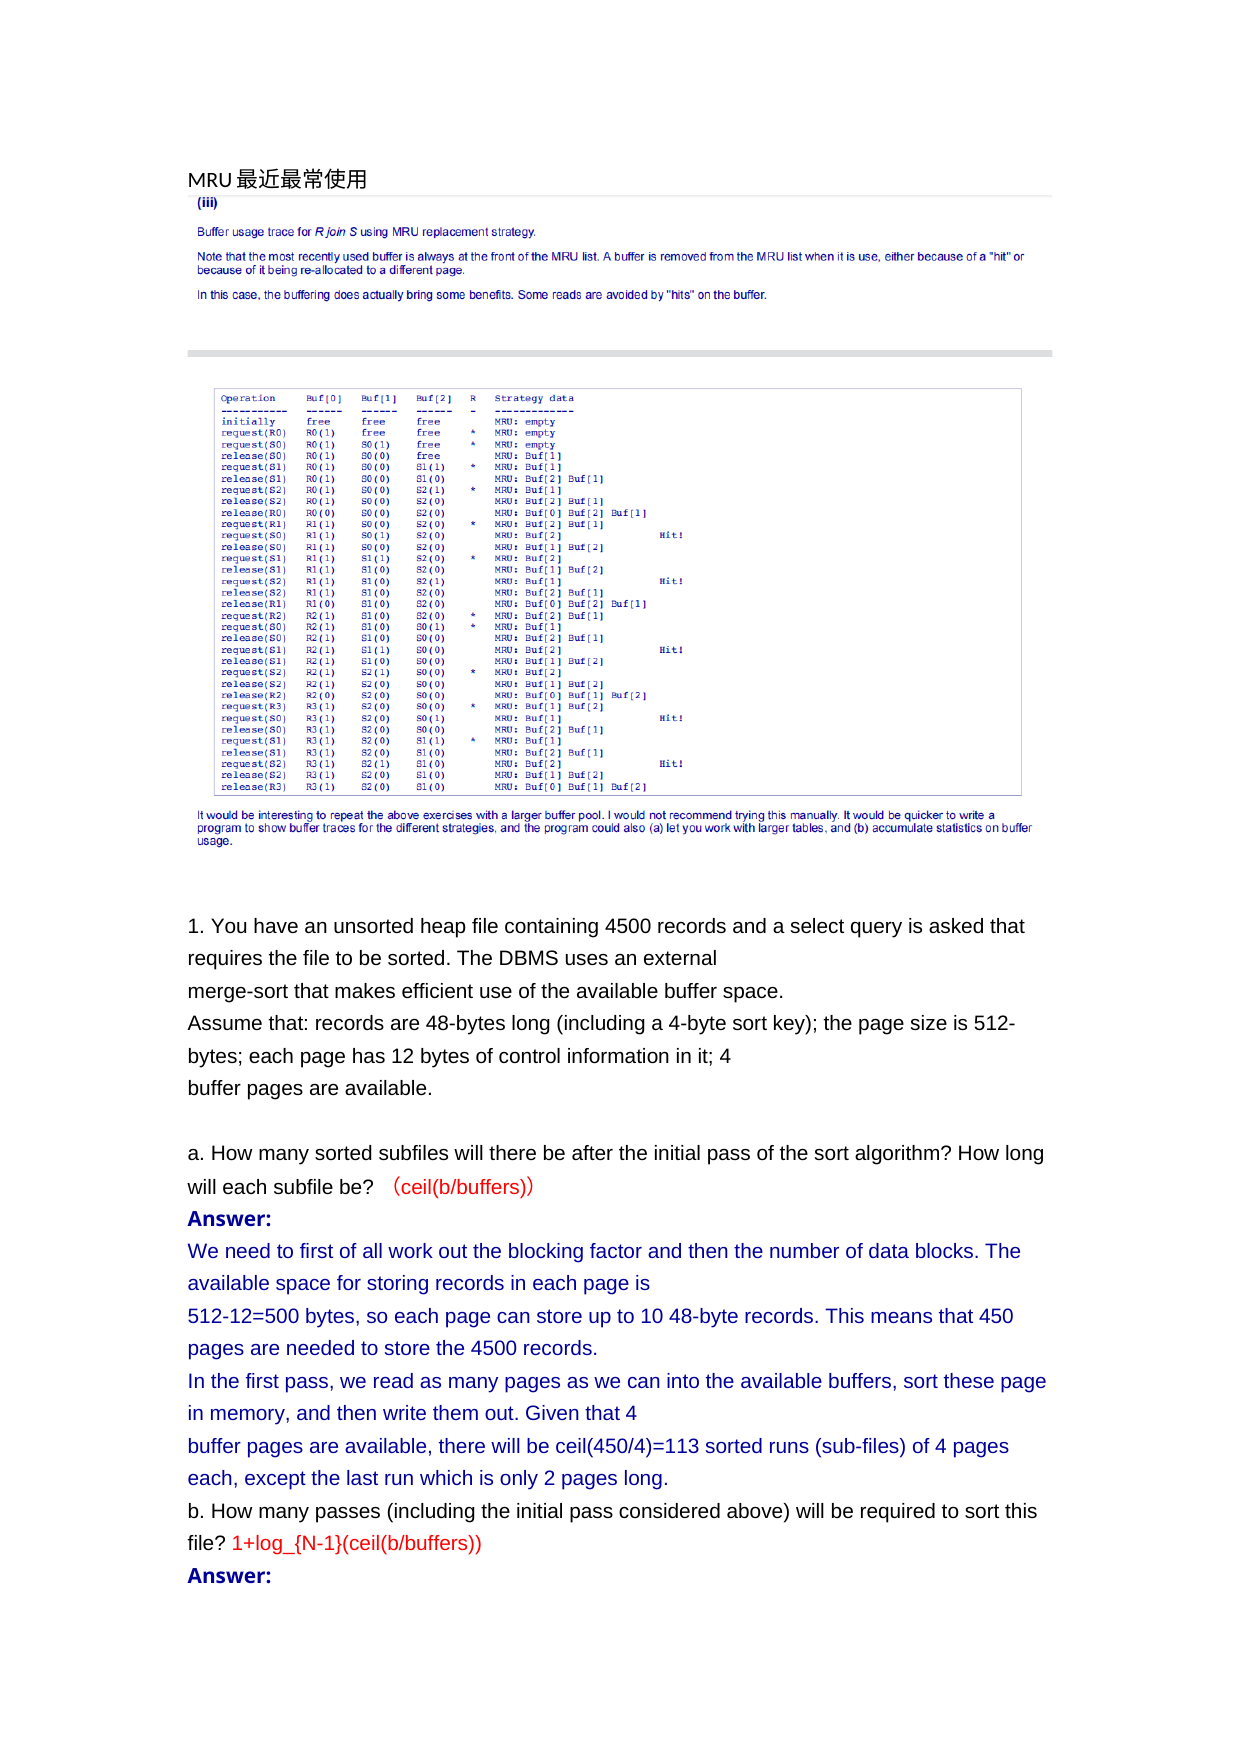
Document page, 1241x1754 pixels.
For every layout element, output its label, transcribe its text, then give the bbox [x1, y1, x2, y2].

text Answer: [187, 1559, 1053, 1592]
text b. How many passes (including the initial pass considered above) will be required to sort this file? 1+log_{N-1}(ceil(b/buffers)) [187, 1494, 1053, 1559]
text Assume that: records are 48-bytes long (including a 4-byte sort key); the page size is 512-bytes; each page has 12 bytes of control information in it; 4 [187, 1007, 1053, 1072]
text merge-sort that makes efficient use of the available buffer space. [187, 974, 1053, 1007]
text buffer pages are available. [187, 1072, 1053, 1104]
text Answer: [187, 1202, 1053, 1234]
text MRU最近最常使用 [187, 162, 1053, 194]
text 1. You have an unsorted heap file containing 4500 records and a select query is asked that requires the file to be sorted. The DBMS uses an external [187, 909, 1053, 974]
picture [187, 194, 1053, 853]
text a. How many sorted subfiles will there be after the initial pass of the sort algorithm? How long will each subfile be? （ceil(b/buffers)） [187, 1137, 1053, 1202]
text We need to first of all work out the blocking factor and then the number of data blocks. The available space for storing records in each page is [187, 1234, 1053, 1299]
text 512-12=500 bytes, so each page can store up to 10 48-byte records. This means that 450 pages are needed to store the 4500 records. [187, 1299, 1053, 1364]
text In the first pass, we read as many pages as we can into the available buffers, sort these page in memory, and then write them out. Given that 4 [187, 1364, 1053, 1429]
text buffer pages are available, there will be ceil(450/4)=113 sorted runs (sub-files) of 4 pages each, except the last run which is only 2 pages long. [187, 1429, 1053, 1494]
